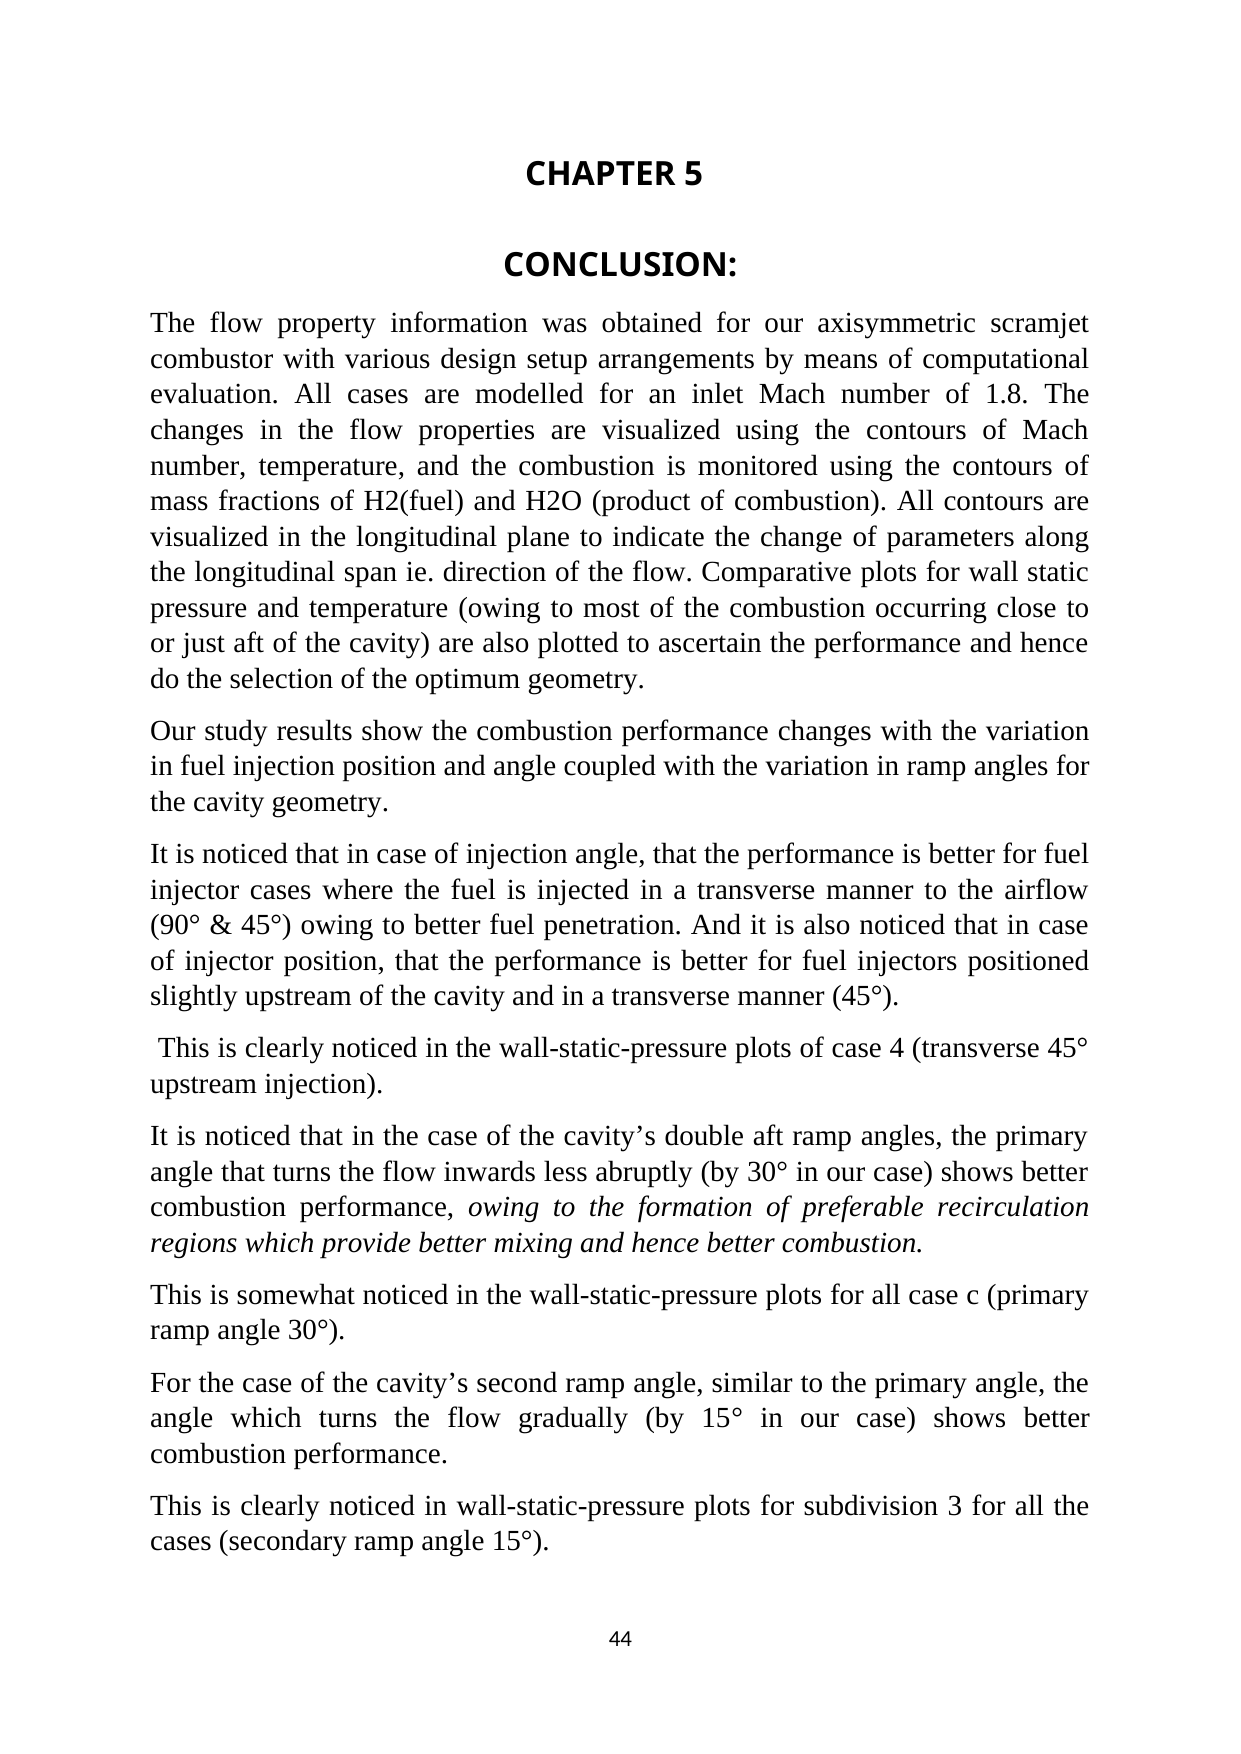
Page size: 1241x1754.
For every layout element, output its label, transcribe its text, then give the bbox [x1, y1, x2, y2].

text CHAPTER 5 [525, 150, 1090, 195]
text This is clearly noticed in the wall-static-pressure plots of case 4 (transverse 45° upstream injection). [150, 1031, 1090, 1099]
text For the case of the cavity’s second ramp angle, similar to the primary angle, the angle which turns the flow gradually (by 15° in our case) shows better combustion performance. [150, 1365, 1090, 1469]
text Our study results show the combustion performance changes with the variation in fuel injection position and angle coupled with the variation in ramp angles for the cavity geometry. [150, 713, 1090, 818]
text The flow property information was obtained for our axisymmetric scramjet combustor with various design setup arrangements by means of computational evaluation. All cases are modelled for an inlet Mach number of 1.8. The changes in the flow properties are visualized using the contours of Mach number, temperature, and the combustion is monitored using the contours of mass fractions of H2(fuel) and H2O (product of combustion). All contours are visualized in the longitudinal plane to indicate the change of parameters along the longitudinal span ie. direction of the flow. Comparative plots for wall static pressure and temperature (owing to most of the combustion occurring close to or just aft of the cavity) are also plotted to ascertain the performance and hence do the selection of the optimum geometry. [150, 306, 1090, 694]
text It is noticed that in the case of the cavity’s double aft ramp angles, the primary angle that turns the flow inwards less abruptly (by 30° in our case) shows better combustion performance, owing to the formation of preferable recirculation regions which provide better mixing and hence better combustion. [150, 1118, 1090, 1258]
text This is clearly noticed in wall-static-pressure plots for subdivision 3 for all the cases (secondary ramp angle 15°). [150, 1488, 1090, 1557]
text CONCLUSION: [150, 241, 1090, 286]
text It is noticed that in case of injection angle, that the performance is better for fuel injector cases where the fuel is injected in a transverse manner to the airflow (90° & 45°) owing to better fuel penetration. And it is also noticed that in case of injector position, that the performance is better for fuel injectors positioned slightly upstream of the cavity and in a transverse manner (45°). [150, 836, 1090, 1012]
text This is somewhat noticed in the wall-static-pressure plots for all case c (primary ramp angle 30°). [150, 1277, 1090, 1346]
